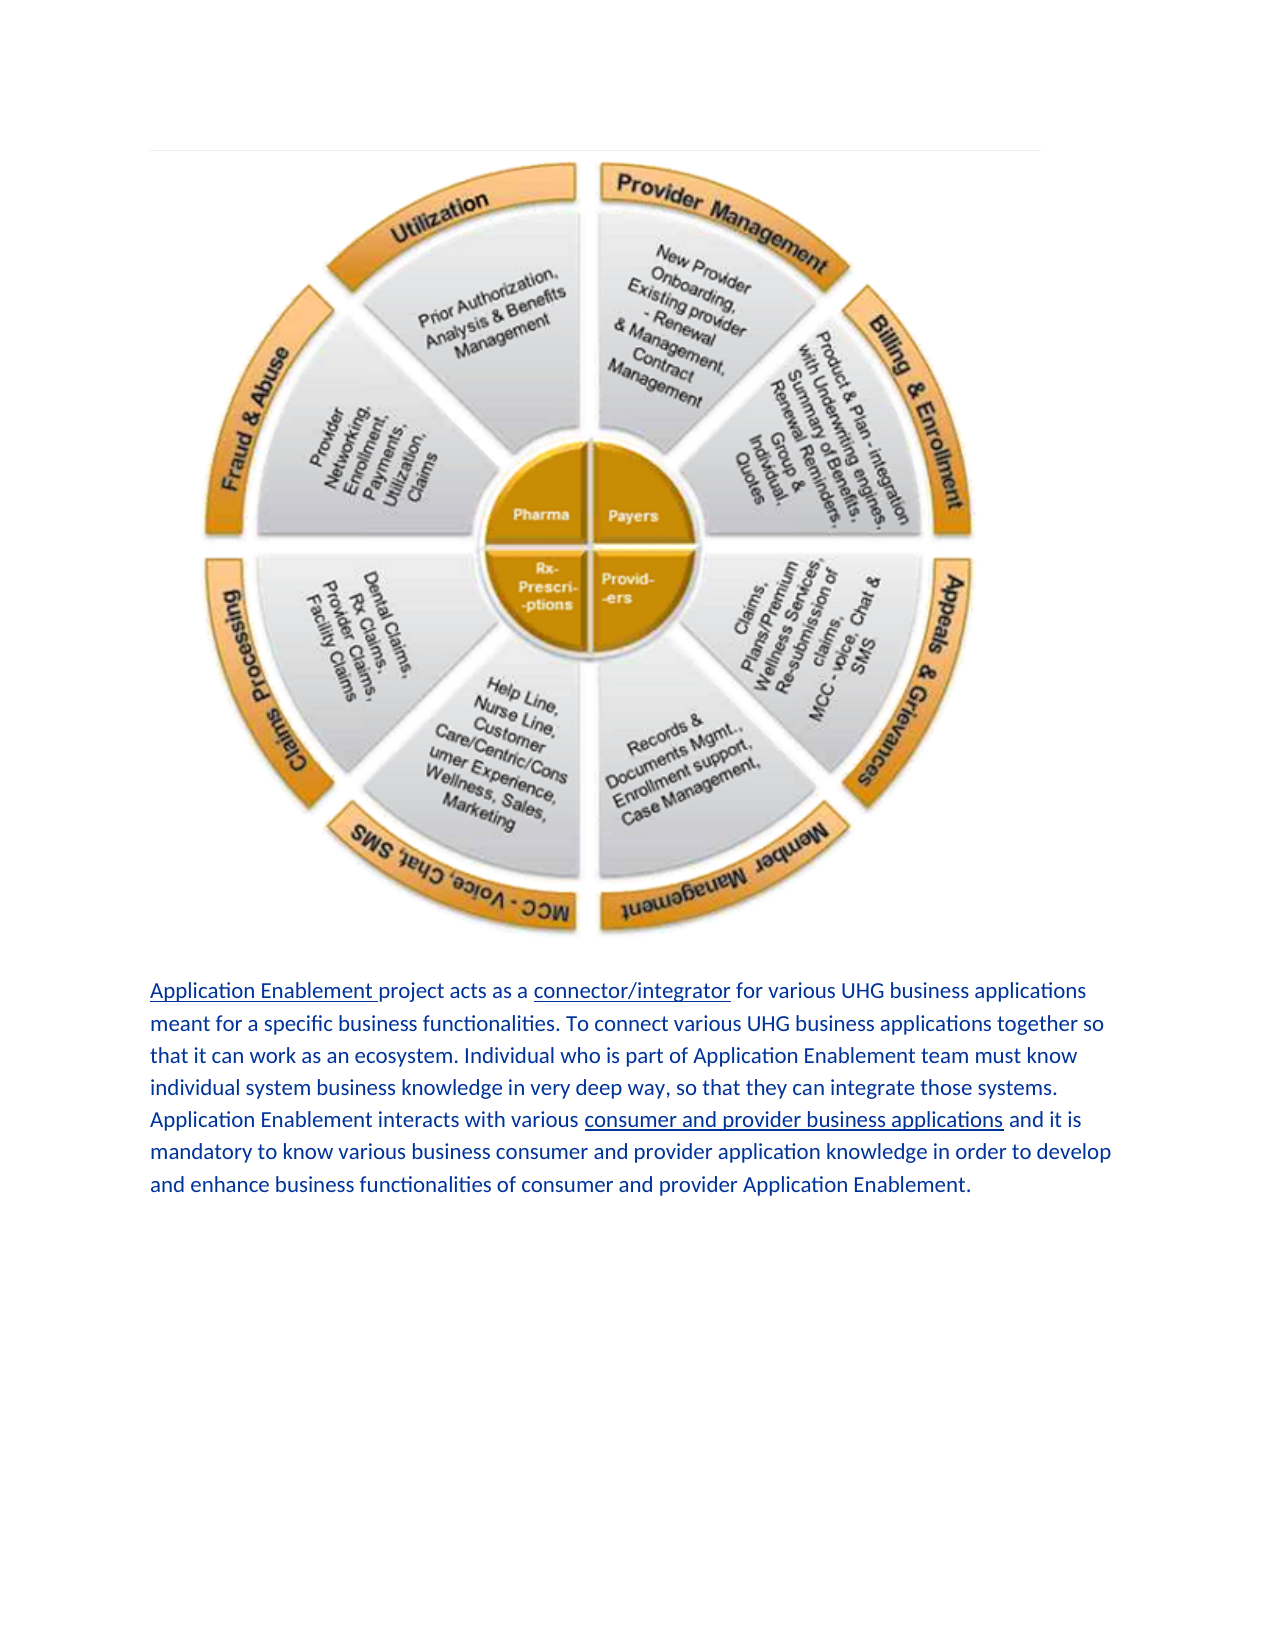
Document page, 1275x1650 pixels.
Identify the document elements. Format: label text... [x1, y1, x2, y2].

picture [150, 150, 1041, 952]
text Application Enablement project acts as a connector/integrator for various UHG business applications meant for a specific business functionalities. To connect various UHG business applications together so that it can work as an ecosystem. Individual who is part of Application Enablement team must know individual system business knowledge in very deep way, so that they can integrate those systems. Application Enablement interacts with various consumer and provider business applications and it is mandatory to know various business consumer and provider application knowledge in order to develop and enhance business functionalities of consumer and provider Application Enablement. [150, 977, 1125, 1198]
